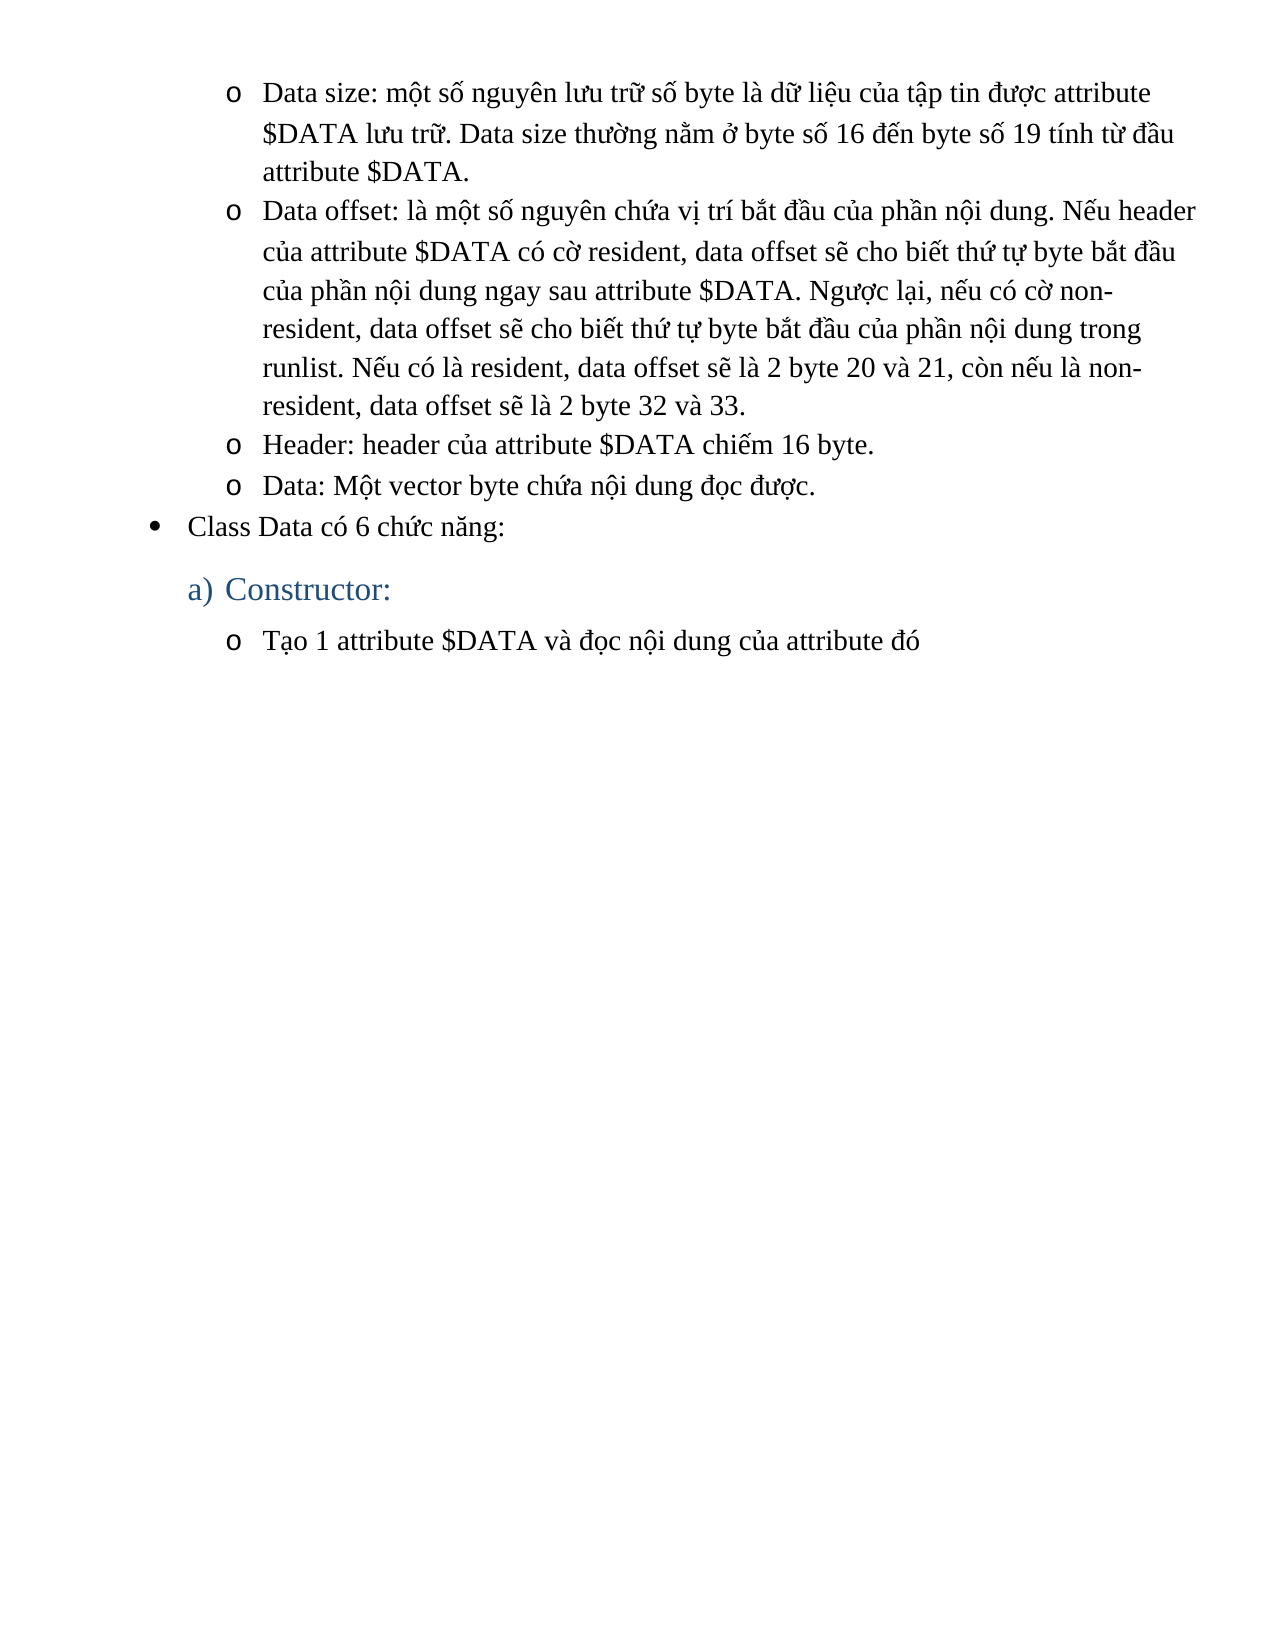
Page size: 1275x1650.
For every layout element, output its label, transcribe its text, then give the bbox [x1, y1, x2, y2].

list Data size: một số nguyên lưu trữ số byte là dữ liệu của tập tin được attribute $DATA lưu trữ. Data size thường nằm ở byte số 16 đến byte số 19 tính từ đầu attribute $DATA. [225, 75, 1200, 188]
subtitle Constructor: [187, 569, 1200, 607]
list Data: Một vector byte chứa nội dung đọc được. [225, 468, 1200, 504]
list Header: header của attribute $DATA chiếm 16 byte. [225, 427, 1200, 463]
list Tạo 1 attribute $DATA và đọc nội dung của attribute đó [225, 623, 1200, 659]
list Data offset: là một số nguyên chứa vị trí bắt đầu của phần nội dung. Nếu header của attribute $DATA có cờ resident, data offset sẽ cho biết thứ tự byte bắt đầu của phần nội dung ngay sau attribute $DATA. Ngược lại, nếu có cờ non-resident, data offset sẽ cho biết thứ tự byte bắt đầu của phần nội dung trong runlist. Nếu có là resident, data offset sẽ là 2 byte 20 và 21, còn nếu là non-resident, data offset sẽ là 2 byte 32 và 33. [225, 193, 1200, 422]
list Class Data có 6 chức năng: [150, 509, 1200, 543]
